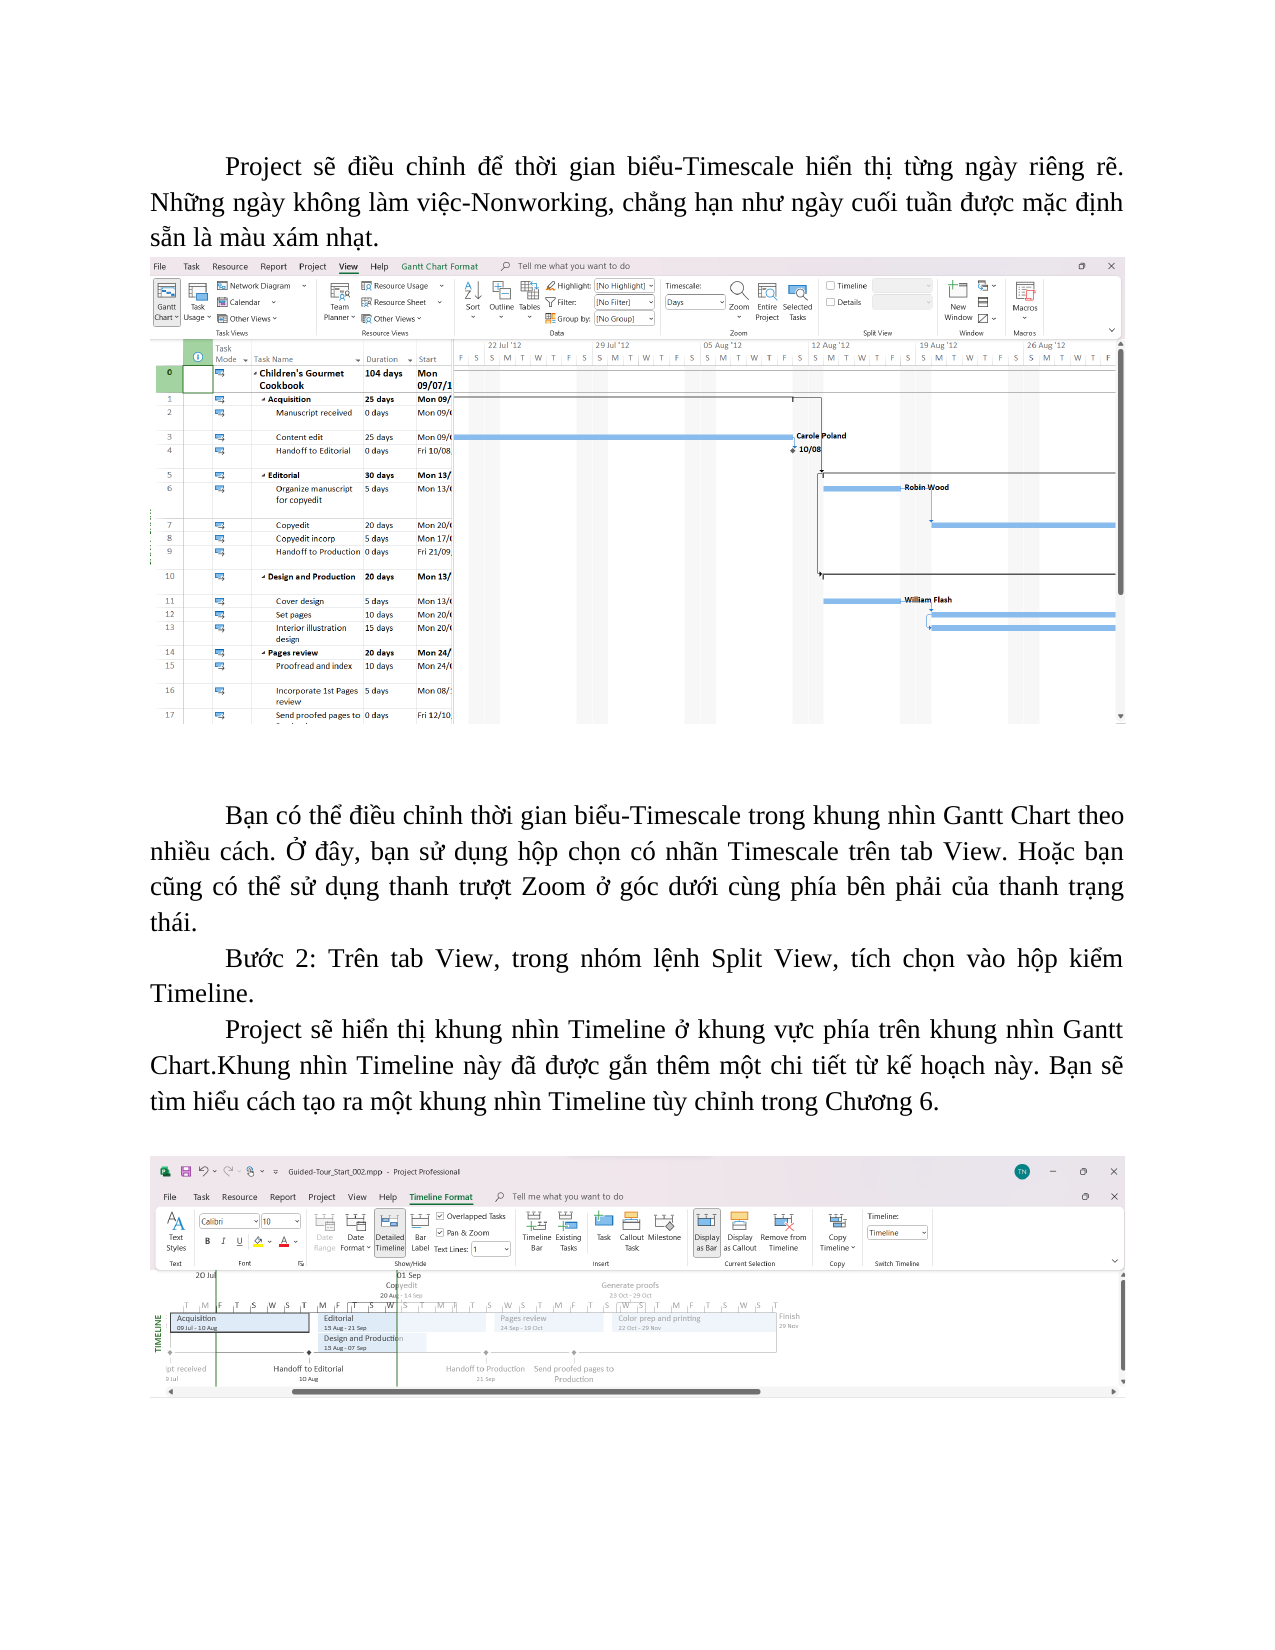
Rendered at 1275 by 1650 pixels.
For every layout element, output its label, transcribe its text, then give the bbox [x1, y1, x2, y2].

picture [150, 1156, 1125, 1399]
picture [150, 257, 1125, 724]
text Bước 2: Trên tab View, trong nhóm lệnh Split View, tích chọn vào hộp kiểm Timeline. [150, 942, 1125, 1009]
text Project sẽ hiển thị khung nhìn Timeline ở khung vực phía trên khung nhìn Gantt Chart.Khung nhìn Timeline này đã được gắn thêm một chi tiết từ kế hoạch này. Bạn sẽ tìm hiểu cách tạo ra một khung nhìn Timeline tùy chỉnh trong Chương 6. [150, 1013, 1125, 1116]
text Bạn có thể điều chỉnh thời gian biểu-Timescale trong khung nhìn Gantt Chart theo nhiều cách. Ở đây, bạn sử dụng hộp chọn có nhãn Timescale trên tab View. Hoặc bạn cũng có thể sử dụng thanh trượt Zoom ở góc dưới cùng phía bên phải của thanh trạng thái. [150, 799, 1125, 937]
text Project sẽ điều chỉnh để thời gian biểu-Timescale hiển thị từng ngày riêng rẽ. Những ngày không làm việc-Nonworking, chẳng hạn như ngày cuối tuần được mặc định sẵn là màu xám nhạt. [150, 150, 1125, 253]
